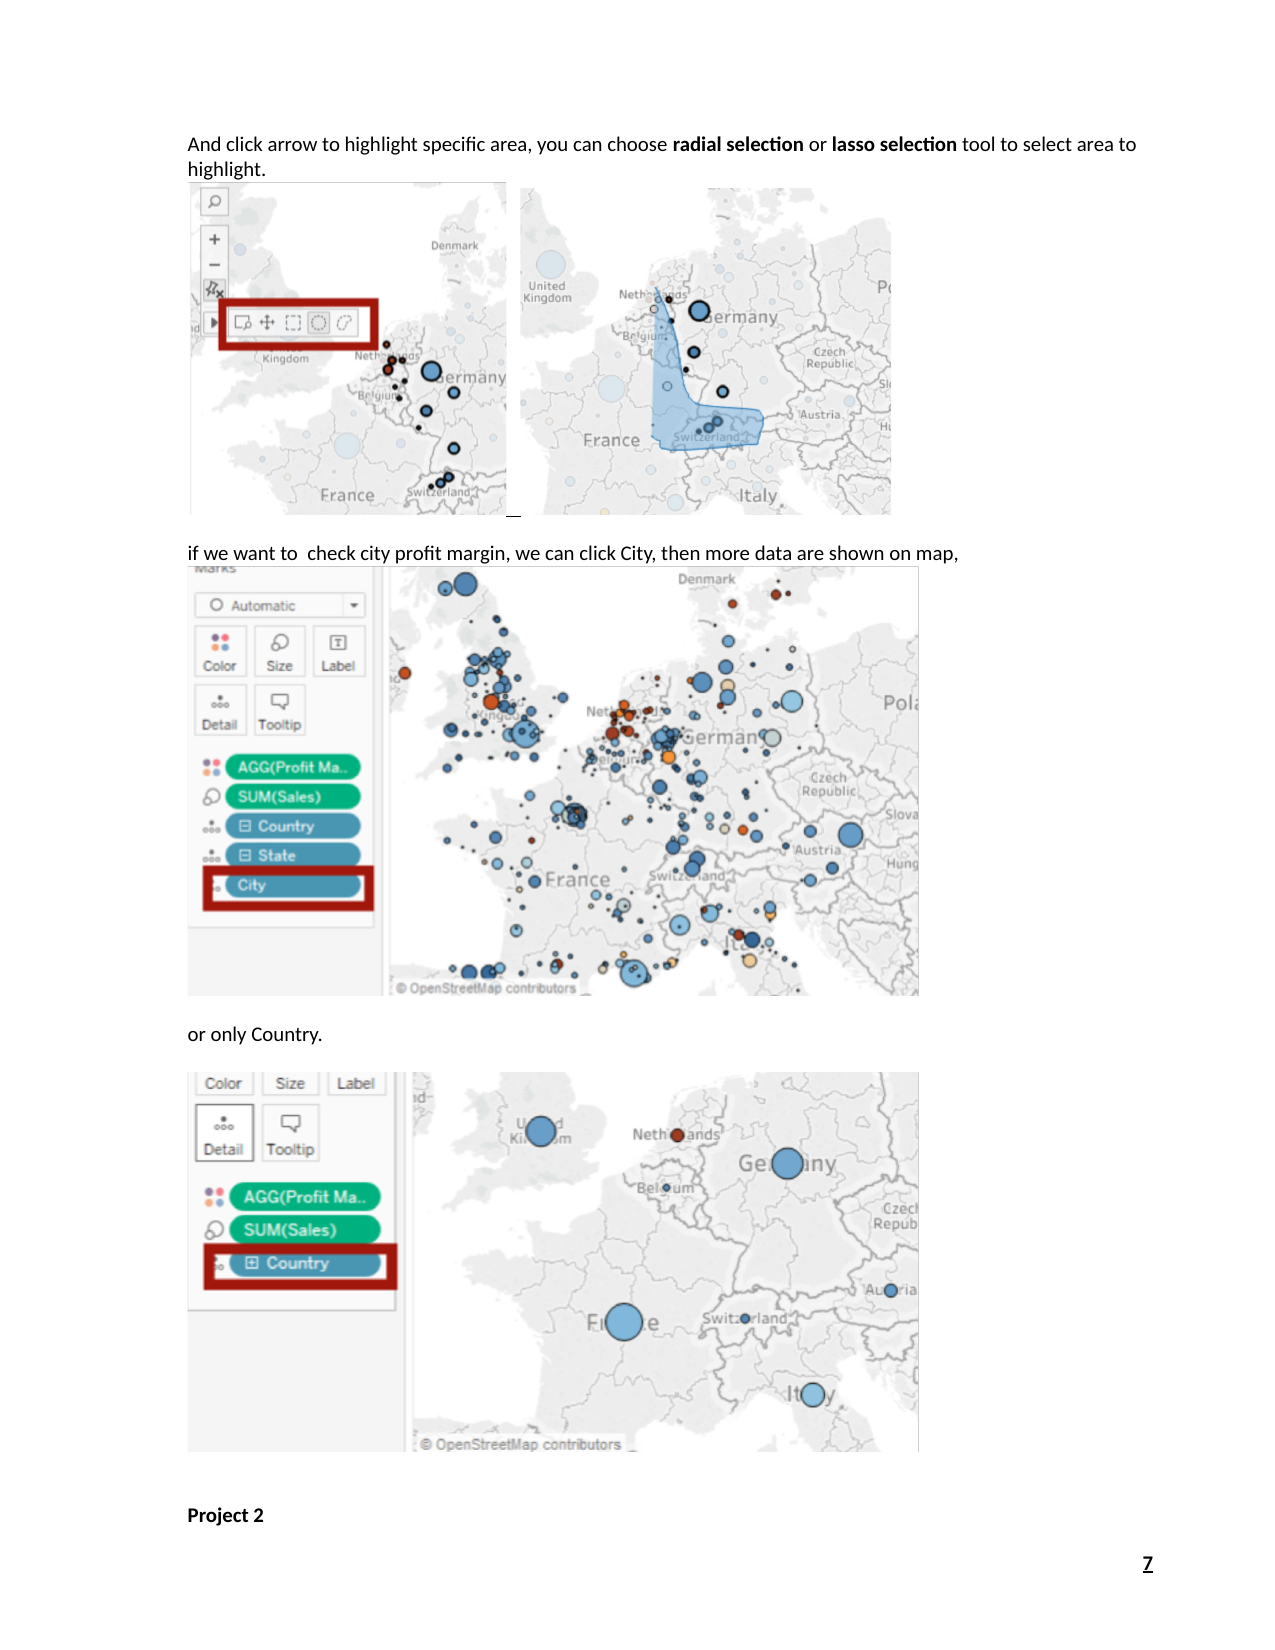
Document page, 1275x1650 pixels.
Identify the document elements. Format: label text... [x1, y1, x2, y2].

text Project 2 [187, 1502, 1153, 1528]
picture [187, 1072, 919, 1452]
picture [520, 188, 892, 515]
picture [187, 565, 919, 996]
picture [187, 182, 507, 515]
text And click arrow to highlight specific area, you can choose radial selection or lasso selection tool to select area to highlight. [187, 131, 1153, 182]
text if we want to check city profit margin, we can click City, then more data are shown on map, [187, 540, 1153, 565]
text or only Country. [187, 1021, 1153, 1047]
